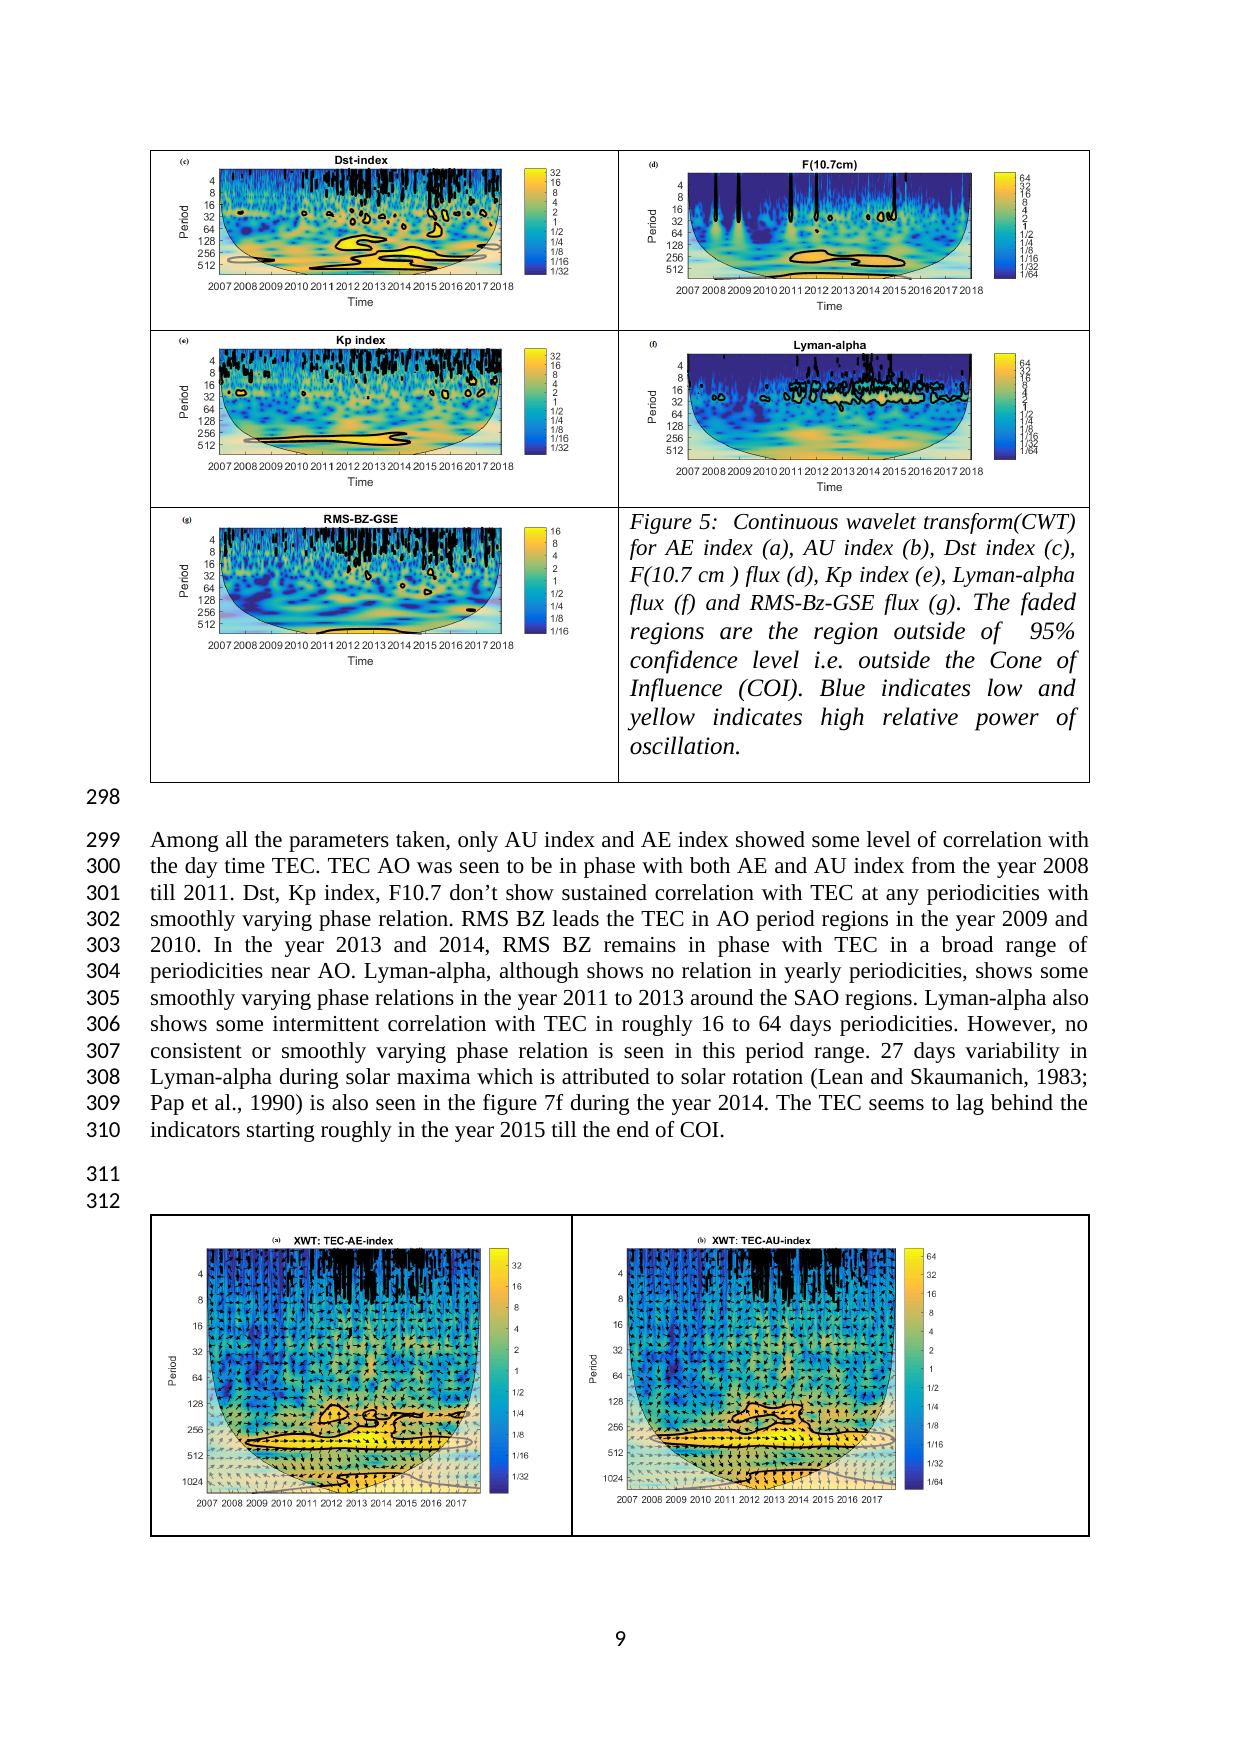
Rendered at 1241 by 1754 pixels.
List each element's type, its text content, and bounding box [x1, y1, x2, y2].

table_cell [619, 331, 1089, 507]
table_cell Figure 5: Continuous wavelet transform(CWT) for AE index (a), AU index (b), Dst index (c), F(10.7 cm ) flux (d), Kp index (e), Lyman-alpha flux (f) and RMS-Bz-GSE flux (g). The faded regions are the region outside of 95% confidence level i.e. outside the Cone of Influence (COI). Blue indicates low and yellow indicates high relative power of oscillation. [619, 508, 1089, 782]
picture [161, 508, 609, 676]
table_header [152, 1216, 571, 1535]
picture [629, 331, 1079, 502]
table_cell [151, 508, 618, 782]
picture [629, 151, 1079, 321]
table_cell [151, 331, 618, 507]
picture [582, 1226, 975, 1521]
table_cell [619, 151, 1089, 330]
table_cell [151, 151, 618, 330]
text Among all the parameters taken, only AU index and AE index showed some level of correlation with the day time TEC. TEC AO was seen to be in phase with both AE and AU index from the year 2008 till 2011. Dst, Kp index, F10.7 don’t show sustained correlation with TEC at any periodicities with smoothly varying phase relation. RMS BZ leads the TEC in AO period regions in the year 2009 and 2010. In the year 2013 and 2014, RMS BZ remains in phase with TEC in a broad range of periodicities near AO. Lyman-alpha, although shows no relation in yearly periodicities, shows some smoothly varying phase relations in the year 2011 to 2013 around the SAO regions. Lyman-alpha also shows some intermittent correlation with TEC in roughly 16 to 64 days periodicities. However, no consistent or smoothly varying phase relation is seen in this period range. 27 days variability in Lyman-alpha during solar maxima which is attributed to solar rotation (Lean and Skaumanich, 1983; Pap et al., 1990) is also seen in the figure 7f during the year 2014. The TEC seems to lag behind the indicators starting roughly in the year 2015 till the end of COI. [150, 826, 1090, 1142]
table_header [573, 1216, 1088, 1535]
picture [161, 151, 609, 317]
picture [161, 331, 609, 497]
picture [161, 1226, 561, 1525]
